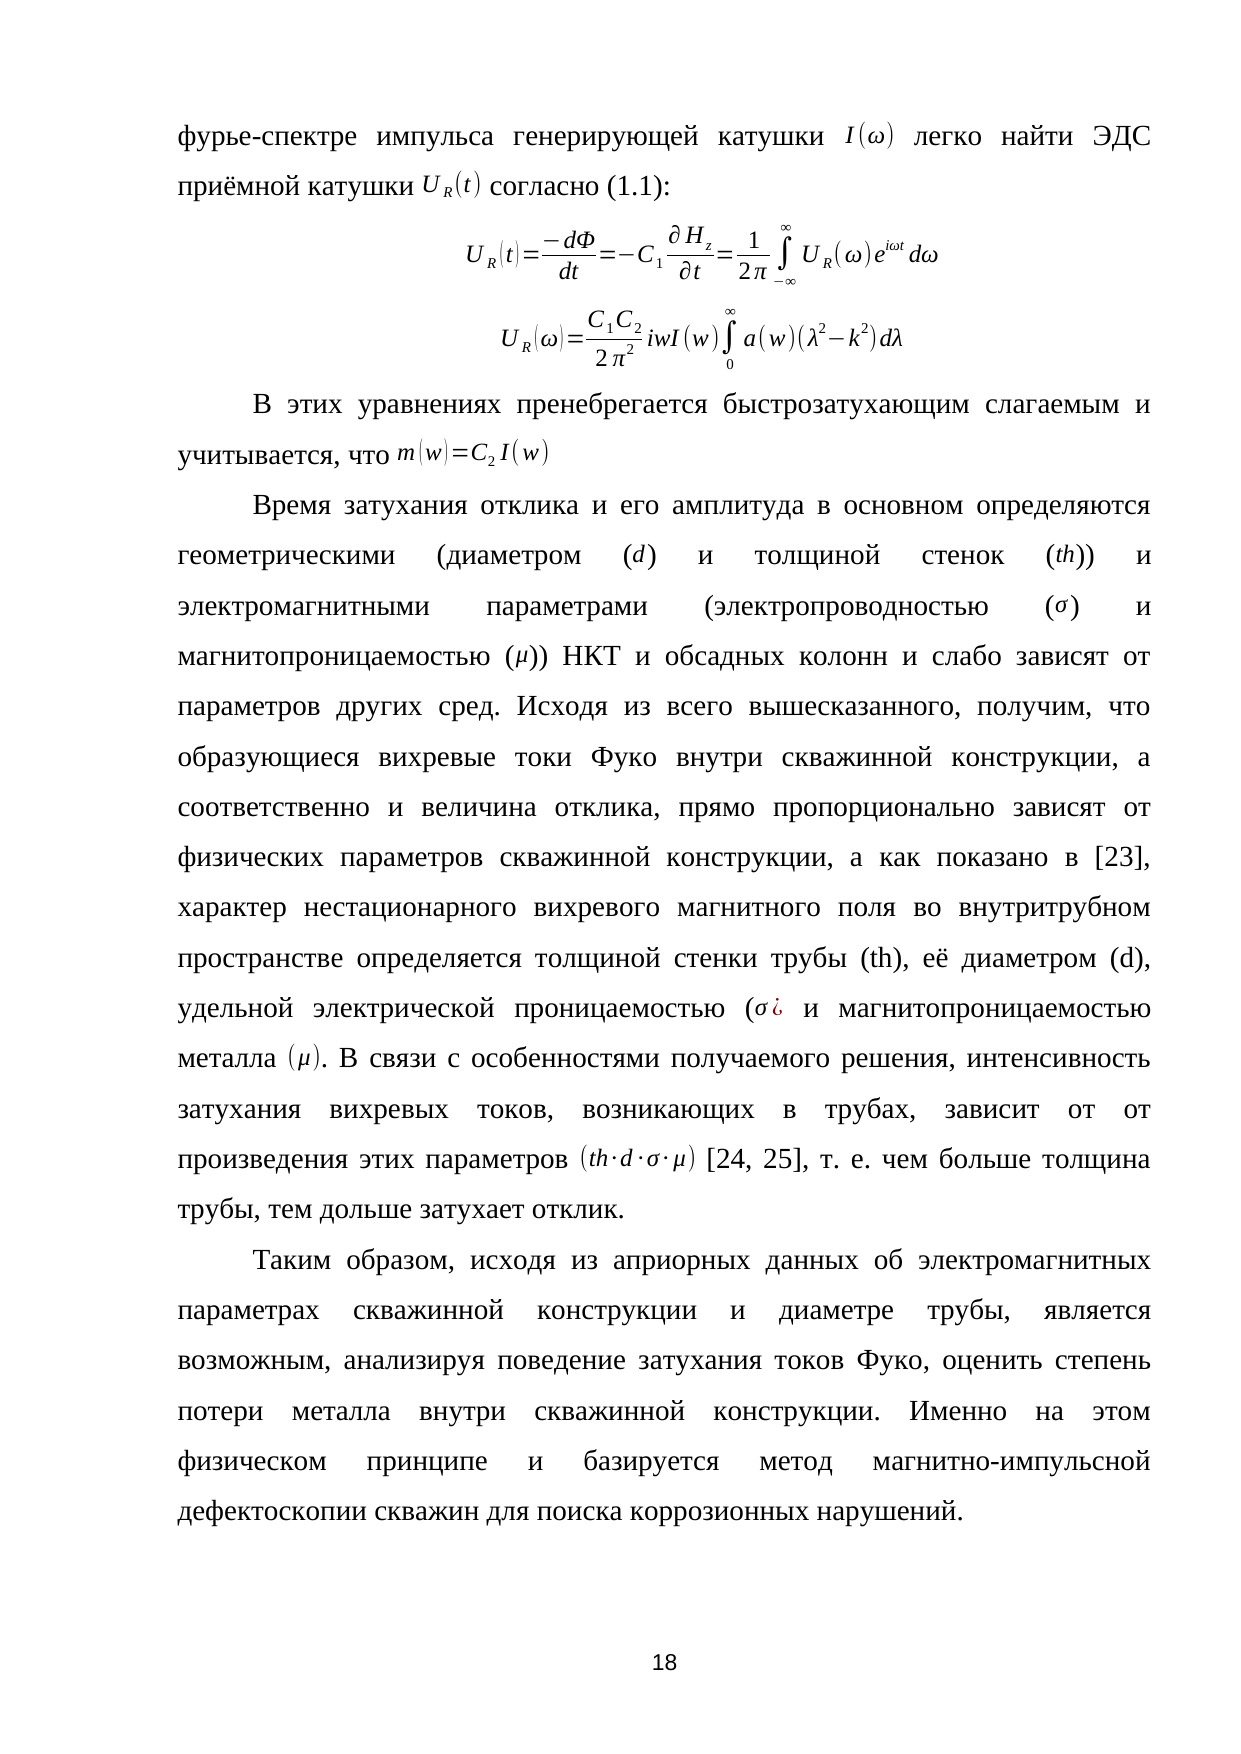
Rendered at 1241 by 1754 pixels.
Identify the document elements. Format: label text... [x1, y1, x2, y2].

text Таким образом, исходя из априорных данных об электромагнитных параметрах скважинной конструкции и диаметре трубы, является возможным, анализируя поведение затухания токов Фуко, оценить степень потери металла внутри скважинной конструкции. Именно на этом физическом принципе и базируется метод магнитно-импульсной дефектоскопии скважин для поиска коррозионных нарушений. [177, 1242, 1152, 1527]
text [177, 118, 1152, 202]
text Время затухания отклика и его амплитуда в основном определяются геометрическими (диаметром () и толщиной стенок ()) и электромагнитными параметрами (электропроводностью () и магнитопроницаемостью ()) НКТ и обсадных колонн и слабо зависят от параметров других сред. Исходя из всего вышесказанного, получим, что образующиеся вихревые токи Фуко внутри скважинной конструкции, а соответственно и величина отклика, прямо пропорционально зависят от физических параметров скважинной конструкции, а как показано в [23], характер нестационарного вихревого магнитного поля во внутритрубном пространстве определяется толщиной стенки трубы (th), её диаметром (d), удельной электрической проницаемостью ( и магнитопроницаемостью металла . В связи с особенностями получаемого решения, интенсивность затухания вихревых токов, возникающих в трубах, зависит от от произведения этих параметров [24, 25], т. е. чем больше толщина трубы, тем дольше затухает отклик. [177, 487, 1152, 1225]
text В этих уравнениях пренебрегается быстрозатухающим слагаемым и учитывается, что [177, 386, 1152, 470]
